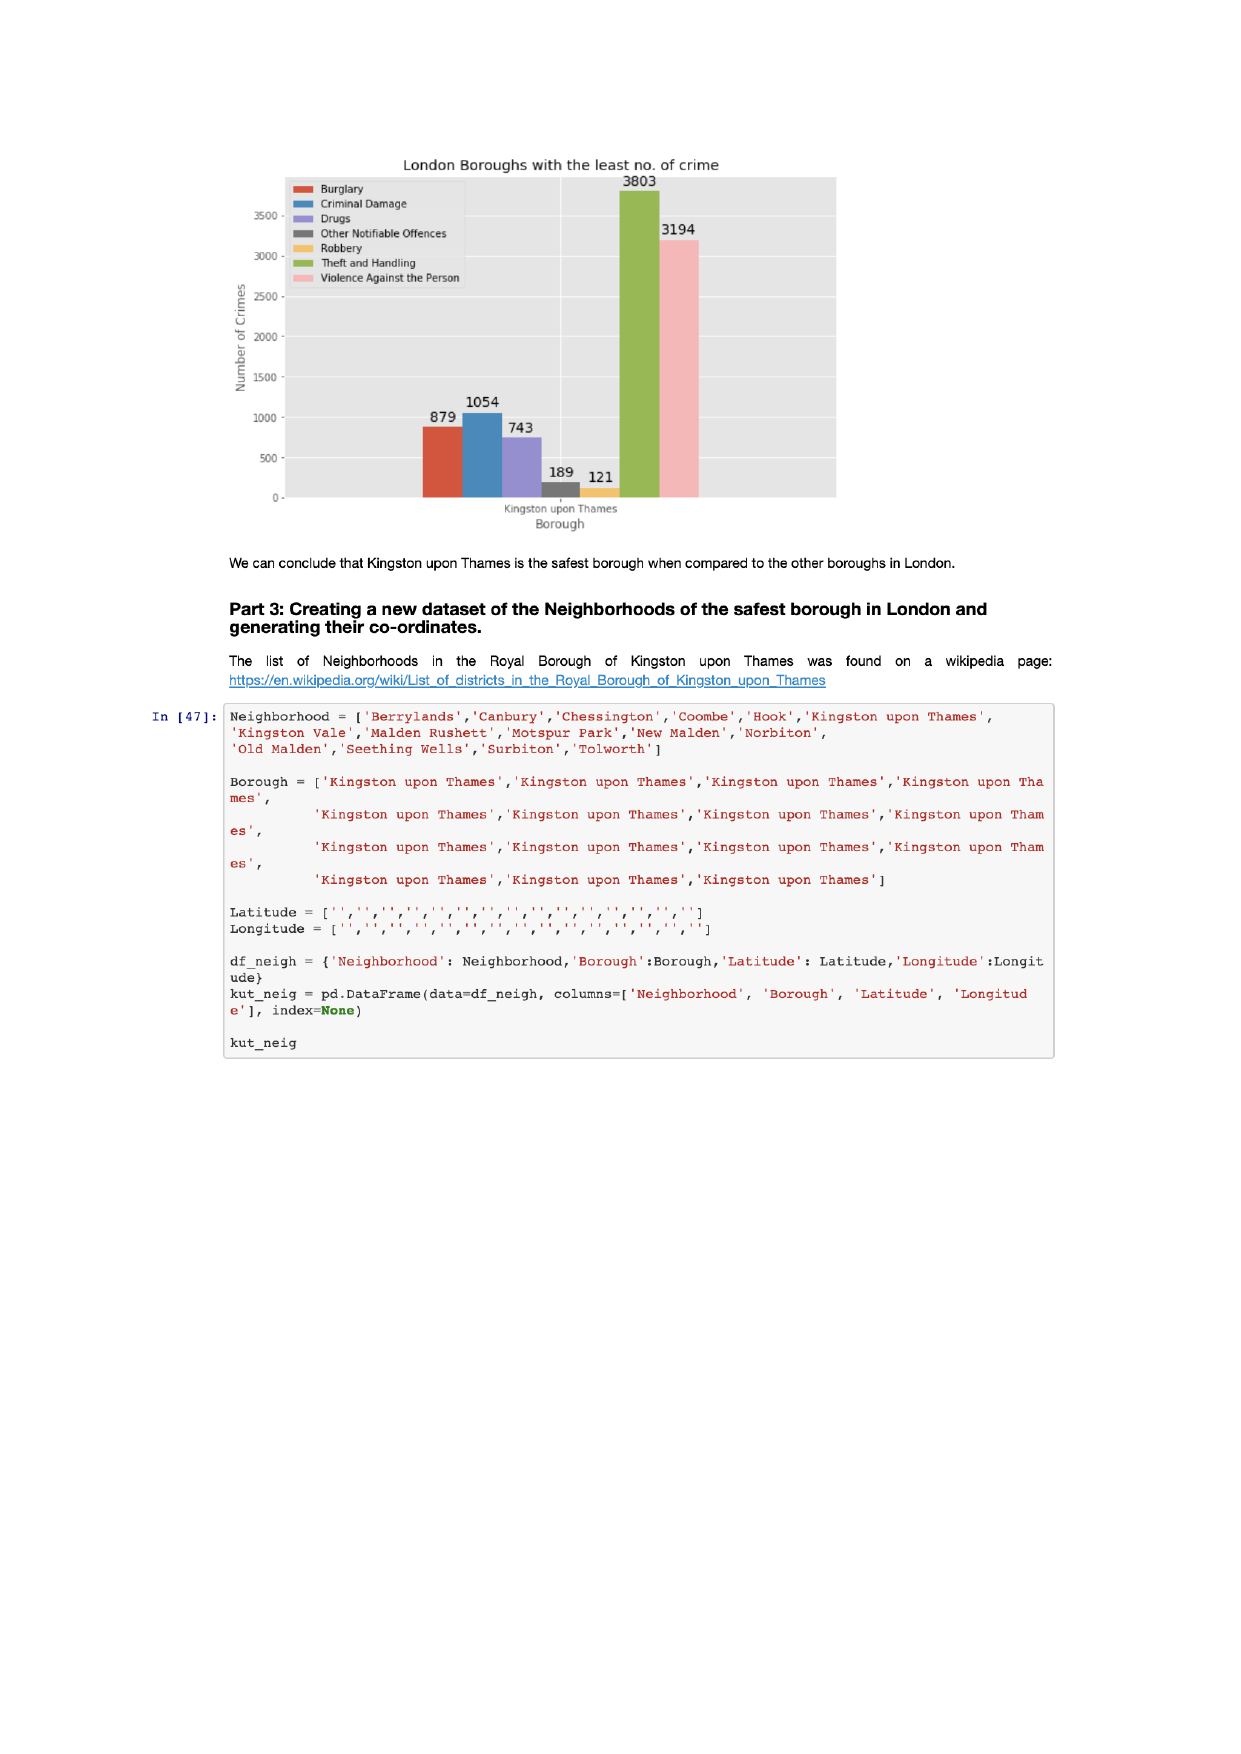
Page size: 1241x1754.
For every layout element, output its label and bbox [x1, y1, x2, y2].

picture [150, 150, 1090, 1063]
